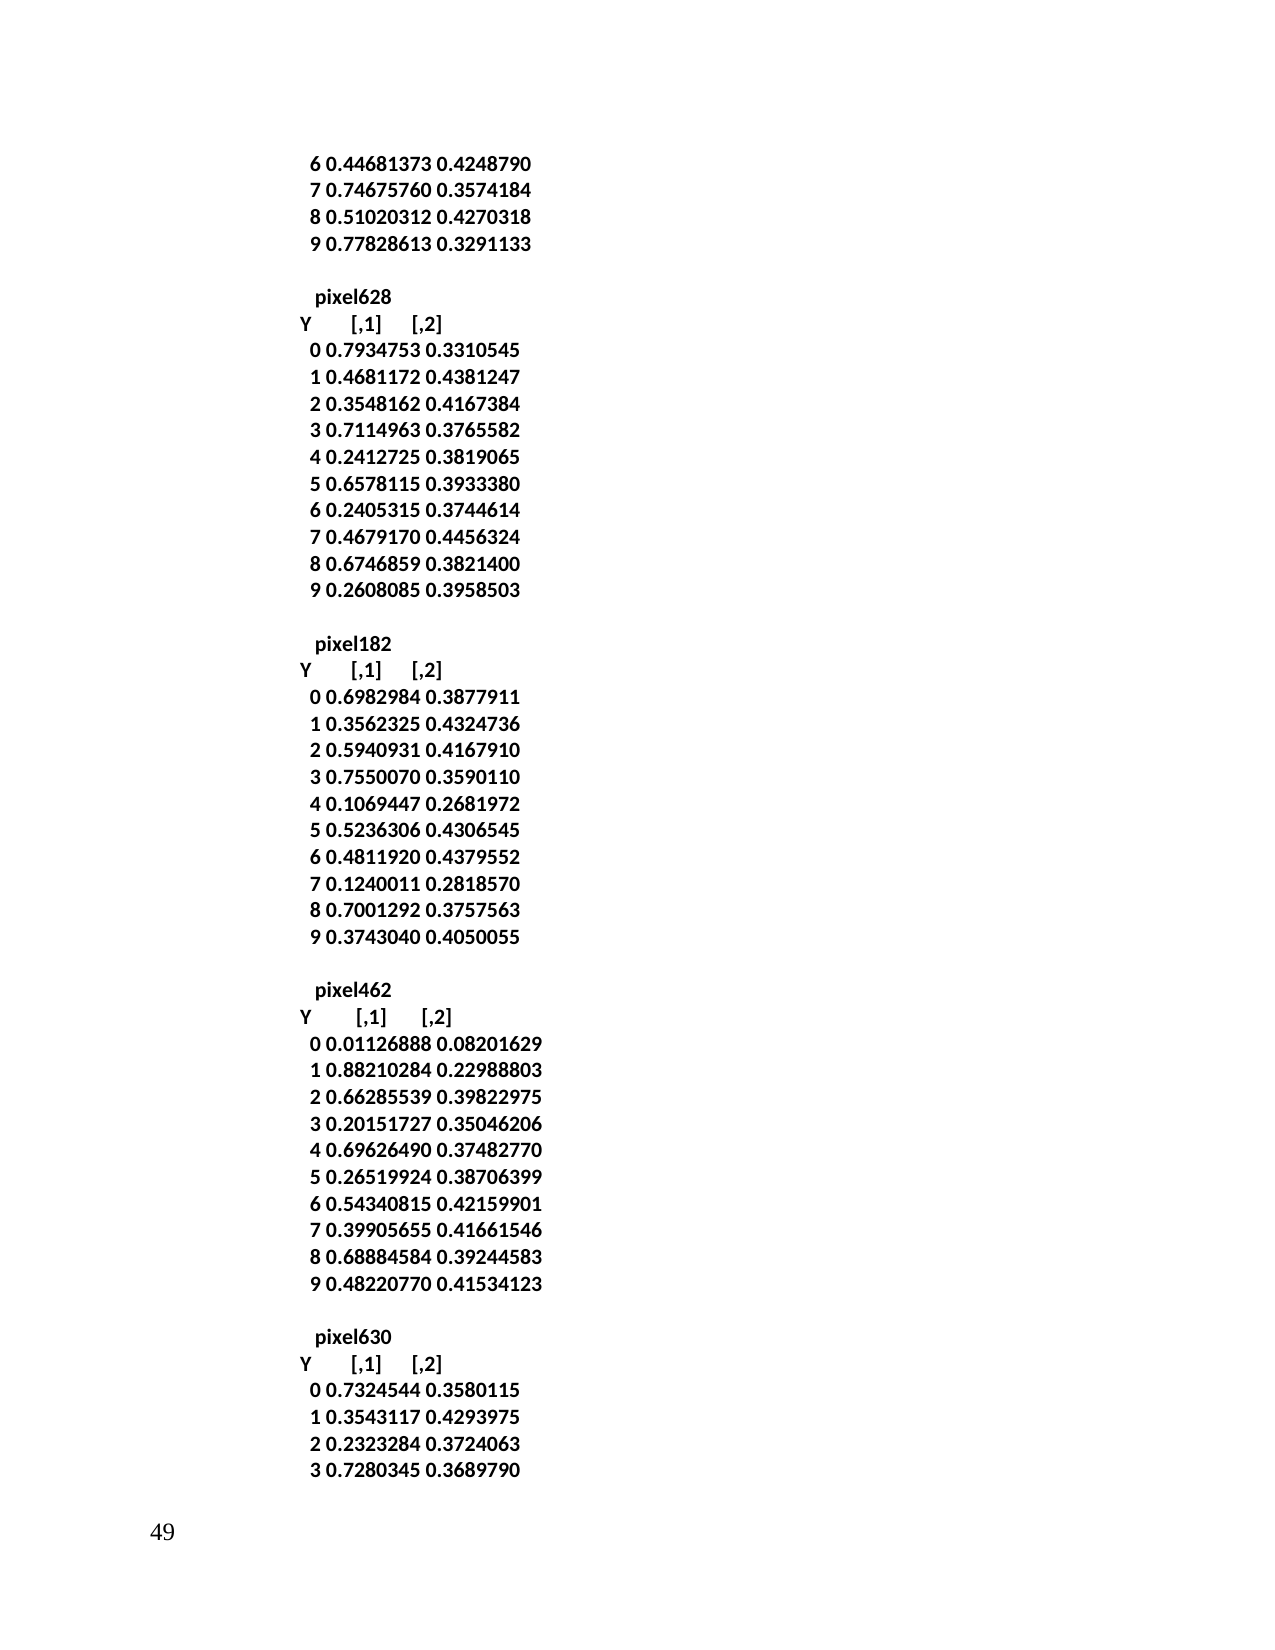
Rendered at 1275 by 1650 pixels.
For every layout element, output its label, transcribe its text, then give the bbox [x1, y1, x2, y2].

text 2 0.3548162 0.4167384 [300, 390, 1125, 417]
text Y [,1] [,2] [300, 1003, 1125, 1030]
text 5 0.6578115 0.3933380 [300, 470, 1125, 497]
text 7 0.74675760 0.3574184 [300, 177, 1125, 203]
text 1 0.88210284 0.22988803 [300, 1057, 1125, 1083]
text Y [,1] [,2] [300, 310, 1125, 337]
text 9 0.2608085 0.3958503 [300, 577, 1125, 603]
text Y [,1] [,2] [300, 657, 1125, 683]
text 6 0.54340815 0.42159901 [300, 1190, 1125, 1217]
text 9 0.77828613 0.3291133 [300, 230, 1125, 257]
text 3 0.7114963 0.3765582 [300, 417, 1125, 443]
text 8 0.51020312 0.4270318 [300, 203, 1125, 230]
text 8 0.6746859 0.3821400 [300, 550, 1125, 577]
text 0 0.01126888 0.08201629 [300, 1030, 1125, 1057]
text 4 0.69626490 0.37482770 [300, 1137, 1125, 1163]
text pixel628 [300, 283, 1125, 310]
text 2 0.2323284 0.3724063 [300, 1430, 1125, 1457]
text 0 0.7324544 0.3580115 [300, 1377, 1125, 1403]
text 5 0.5236306 0.4306545 [300, 817, 1125, 843]
text pixel630 [300, 1323, 1125, 1350]
text 4 0.2412725 0.3819065 [300, 443, 1125, 470]
text 2 0.66285539 0.39822975 [300, 1083, 1125, 1110]
text 1 0.4681172 0.4381247 [300, 363, 1125, 390]
text 3 0.20151727 0.35046206 [300, 1110, 1125, 1137]
text 8 0.68884584 0.39244583 [300, 1243, 1125, 1270]
text 2 0.5940931 0.4167910 [300, 737, 1125, 763]
text 7 0.1240011 0.2818570 [300, 870, 1125, 897]
text 9 0.3743040 0.4050055 [300, 923, 1125, 950]
text 7 0.4679170 0.4456324 [300, 523, 1125, 550]
text Y [,1] [,2] [300, 1350, 1125, 1377]
text 4 0.1069447 0.2681972 [300, 790, 1125, 817]
text 6 0.4811920 0.4379552 [300, 843, 1125, 870]
text 7 0.39905655 0.41661546 [300, 1217, 1125, 1243]
text 1 0.3543117 0.4293975 [300, 1403, 1125, 1430]
text pixel182 [300, 630, 1125, 657]
text 3 0.7550070 0.3590110 [300, 763, 1125, 790]
text 6 0.44681373 0.4248790 [300, 150, 1125, 177]
text 0 0.6982984 0.3877911 [300, 683, 1125, 710]
text 3 0.7280345 0.3689790 [300, 1457, 1125, 1483]
text 5 0.26519924 0.38706399 [300, 1163, 1125, 1190]
text 6 0.2405315 0.3744614 [300, 497, 1125, 523]
text 0 0.7934753 0.3310545 [300, 337, 1125, 363]
text pixel462 [300, 977, 1125, 1003]
text 1 0.3562325 0.4324736 [300, 710, 1125, 737]
text 9 0.48220770 0.41534123 [300, 1270, 1125, 1297]
text 8 0.7001292 0.3757563 [300, 897, 1125, 923]
